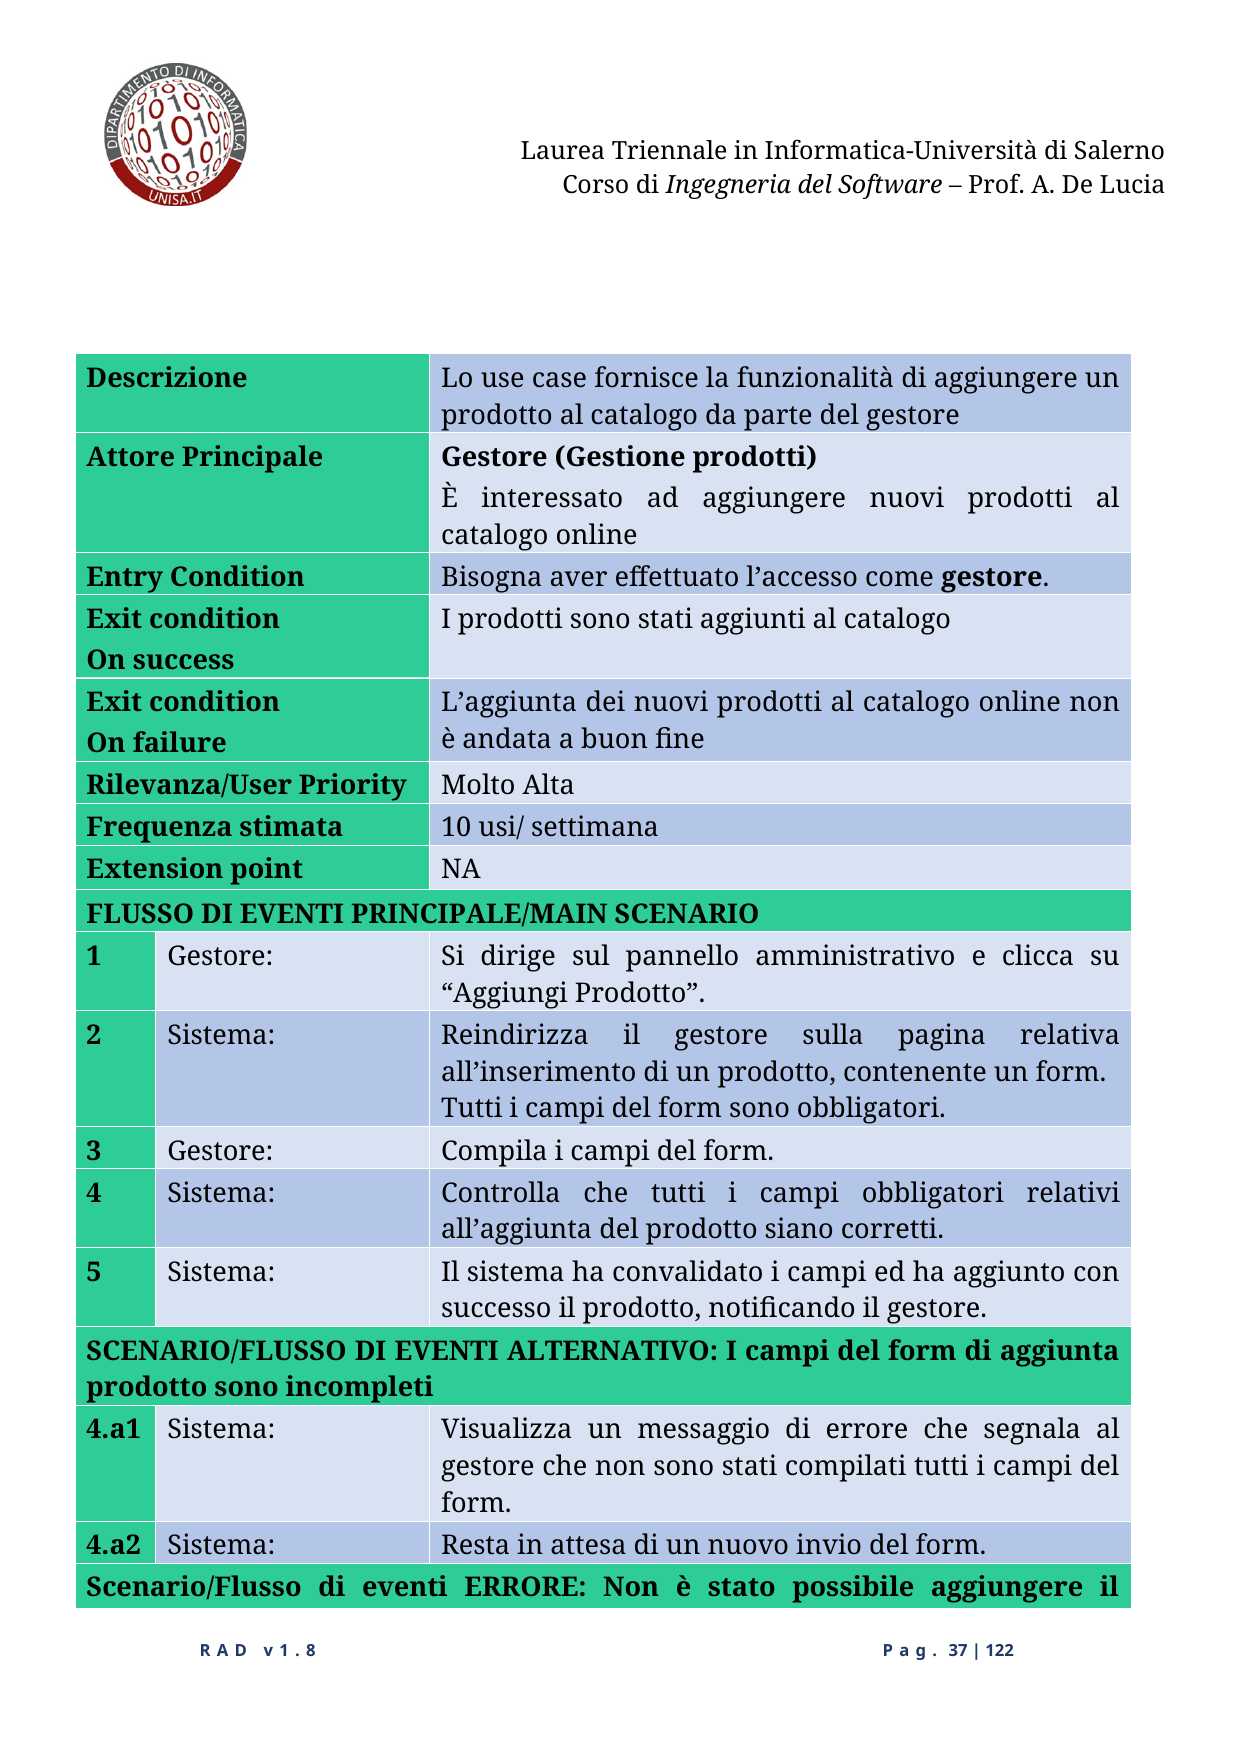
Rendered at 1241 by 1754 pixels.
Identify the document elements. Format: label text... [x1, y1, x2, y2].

table_cell Extension point [76, 846, 429, 889]
table_cell NA [430, 846, 1131, 889]
table_cell 2 [76, 1011, 155, 1126]
table_cell Controlla che tutti i campi obbligatori relativi all’aggiunta del prodotto siano corretti. [430, 1169, 1131, 1247]
table_cell Molto Alta [430, 762, 1131, 803]
table_cell Sistema: [156, 1169, 429, 1247]
table_cell Lo use case fornisce la funzionalità di aggiungere un prodotto al catalogo da parte del gestore [430, 354, 1131, 432]
table_cell Exit condition On failure [76, 679, 429, 761]
table_cell Sistema: [156, 1406, 429, 1521]
table_cell Sistema: [156, 1522, 429, 1563]
table_cell Gestore (Gestione prodotti) È interessato ad aggiungere nuovi prodotti al catalogo online [430, 433, 1131, 552]
table_cell Gestore: [156, 932, 429, 1010]
table_cell Entry Condition [76, 553, 429, 594]
table_cell 1 [76, 932, 155, 1010]
table_cell Exit condition On success [76, 595, 429, 677]
table_cell 10 usi/ settimana [430, 804, 1131, 845]
table_cell L’aggiunta dei nuovi prodotti al catalogo online non è andata a buon fine [430, 679, 1131, 761]
table_cell 4.a2 [76, 1522, 155, 1563]
table_cell Rilevanza/User Priority [76, 762, 429, 803]
table_cell Attore Principale [76, 433, 429, 552]
table_cell Compila i campi del form. [430, 1127, 1131, 1168]
picture [104, 63, 247, 206]
table_cell Si dirige sul pannello amministrativo e clicca su “Aggiungi Prodotto”. [430, 932, 1131, 1010]
table_cell Flusso di Eventi Principale/Main Scenario [76, 890, 1131, 931]
table_cell SCENARIO/FLUSSO DI EVENTI ALTERNATIVO: I campi del form di aggiunta prodotto sono incompleti [76, 1327, 1131, 1405]
table_cell 4.a1 [76, 1406, 155, 1521]
table_cell Frequenza stimata [76, 804, 429, 845]
table_cell Bisogna aver effettuato l’accesso come gestore. [430, 553, 1131, 594]
table_cell Sistema: [156, 1011, 429, 1126]
table_cell I prodotti sono stati aggiunti al catalogo [430, 595, 1131, 677]
table_cell 5 [76, 1248, 155, 1326]
table_cell Scenario/Flusso di eventi ERRORE: Non è stato possibile aggiungere il prodotto [76, 1564, 1131, 1608]
table_cell Sistema: [156, 1248, 429, 1326]
table_cell 4 [76, 1169, 155, 1247]
table_cell Il sistema ha convalidato i campi ed ha aggiunto con successo il prodotto, notificando il gestore. [430, 1248, 1131, 1326]
table_cell Descrizione [76, 354, 429, 432]
table_cell Visualizza un messaggio di errore che segnala al gestore che non sono stati compilati tutti i campi del form. [430, 1406, 1131, 1521]
table_cell Reindirizza il gestore sulla pagina relativa all’inserimento di un prodotto, contenente un form. Tutti i campi del form sono obbligatori. [430, 1011, 1131, 1126]
table_cell Resta in attesa di un nuovo invio del form. [430, 1522, 1131, 1563]
table_cell 3 [76, 1127, 155, 1168]
table_cell Gestore: [156, 1127, 429, 1168]
